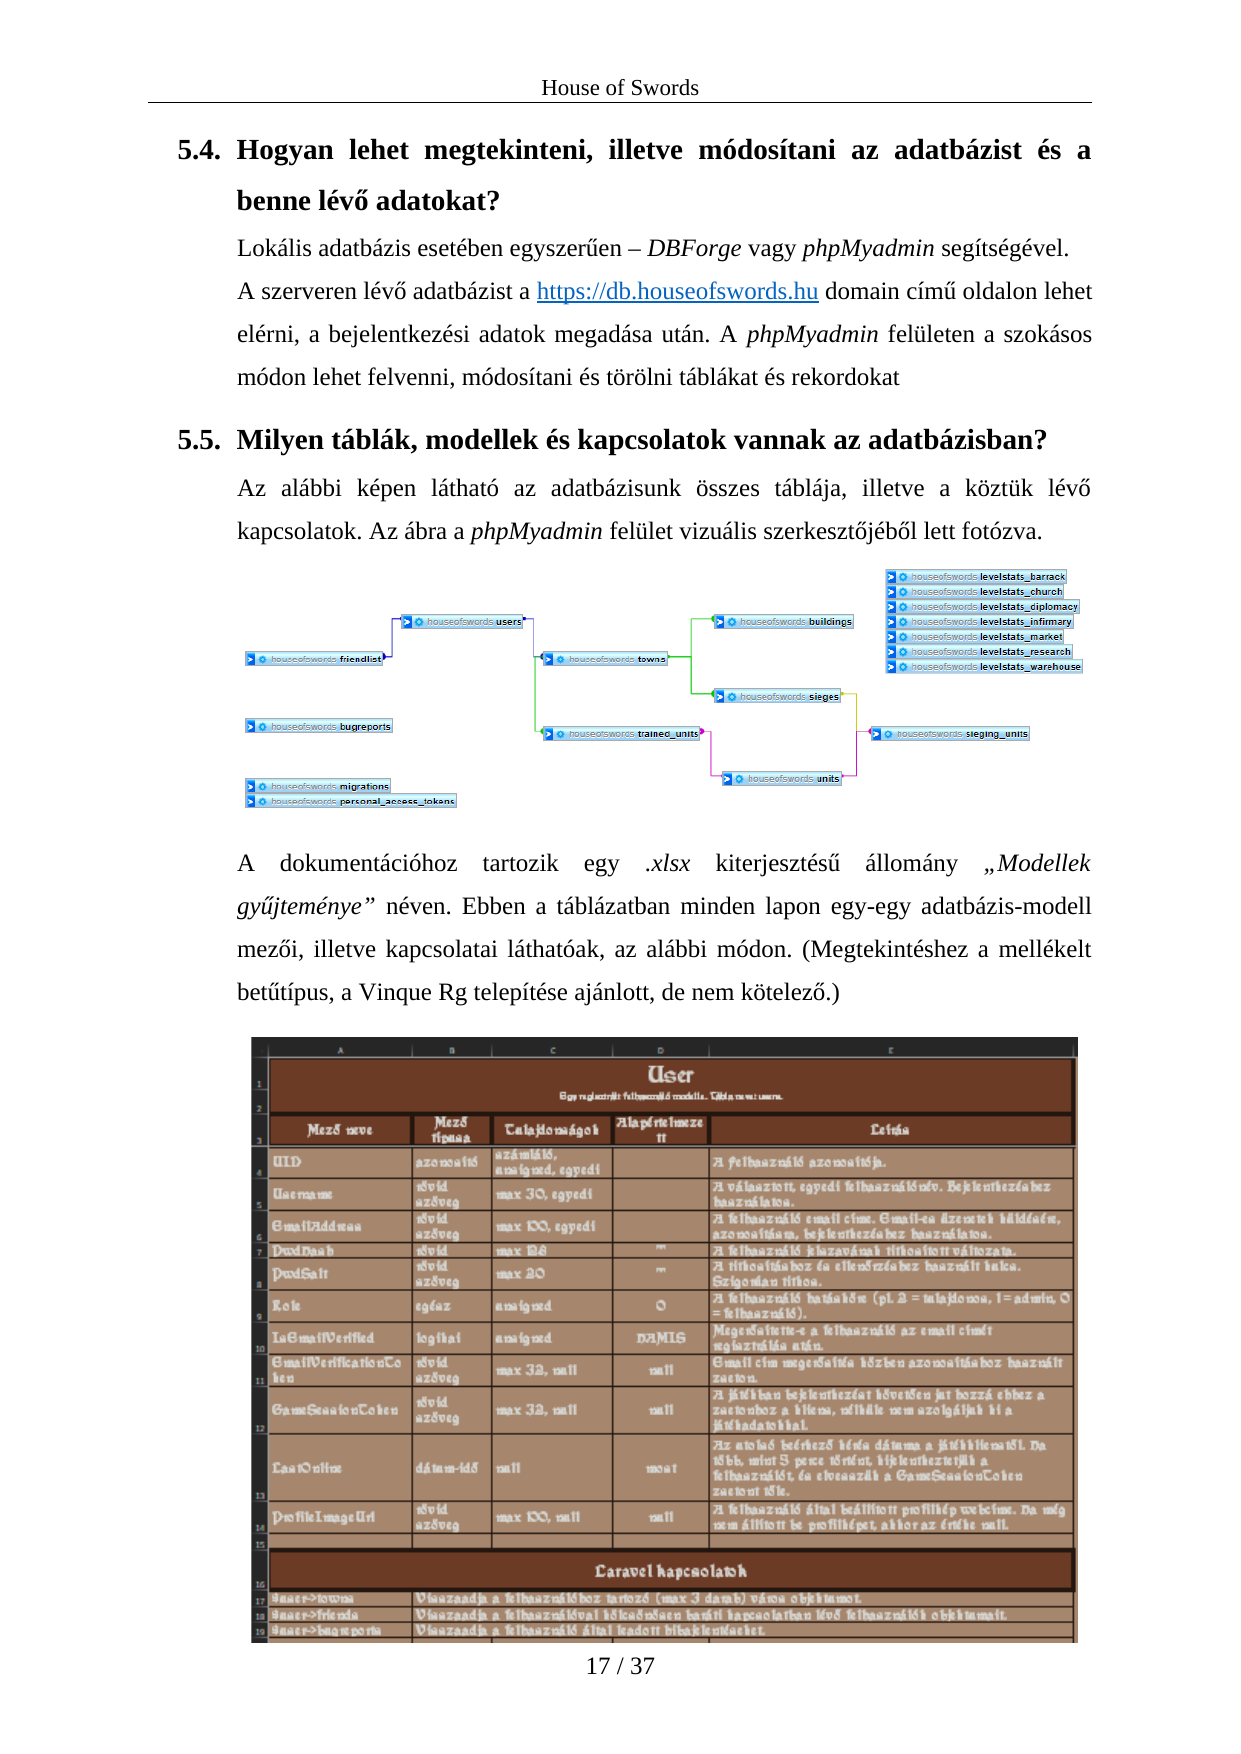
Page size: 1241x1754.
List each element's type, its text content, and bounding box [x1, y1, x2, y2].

picture [251, 1037, 1078, 1643]
list A szerveren lévő adatbázist a https://db.houseofswords.hu domain című oldalon lehet elérni, a bejelentkezési adatok megadása után. A phpMyadmin felületen a szokásos módon lehet felvenni, módosítani és törölni táblákat és rekordokat [237, 276, 1092, 391]
list Az alábbi képen látható az adatbázisunk összes táblája, illetve a köztük lévő kapcsolatok. Az ábra a phpMyadmin felület vizuális szerkesztőjéből lett fotózva. [237, 473, 1092, 544]
list Milyen táblák, modellek és kapcsolatok vannak az adatbázisban? [177, 422, 1092, 456]
list Lokális adatbázis esetében egyszerűen – DBForge vagy phpMyadmin segítségével. [237, 233, 1092, 262]
list A dokumentációhoz tartozik egy .xlsx kiterjesztésű állomány „Modellek gyűjteménye” néven. Ebben a táblázatban minden lapon egy-egy adatbázis-modell mezői, illetve kapcsolatai láthatóak, az alábbi módon. (Megtekintéshez a mellékelt betűtípus, a Vinque Rg telepítése ajánlott, de nem kötelező.) [237, 848, 1092, 1006]
picture [236, 558, 1089, 818]
list Hogyan lehet megtekinteni, illetve módosítani az adatbázist és a benne lévő adatokat? [177, 132, 1092, 216]
